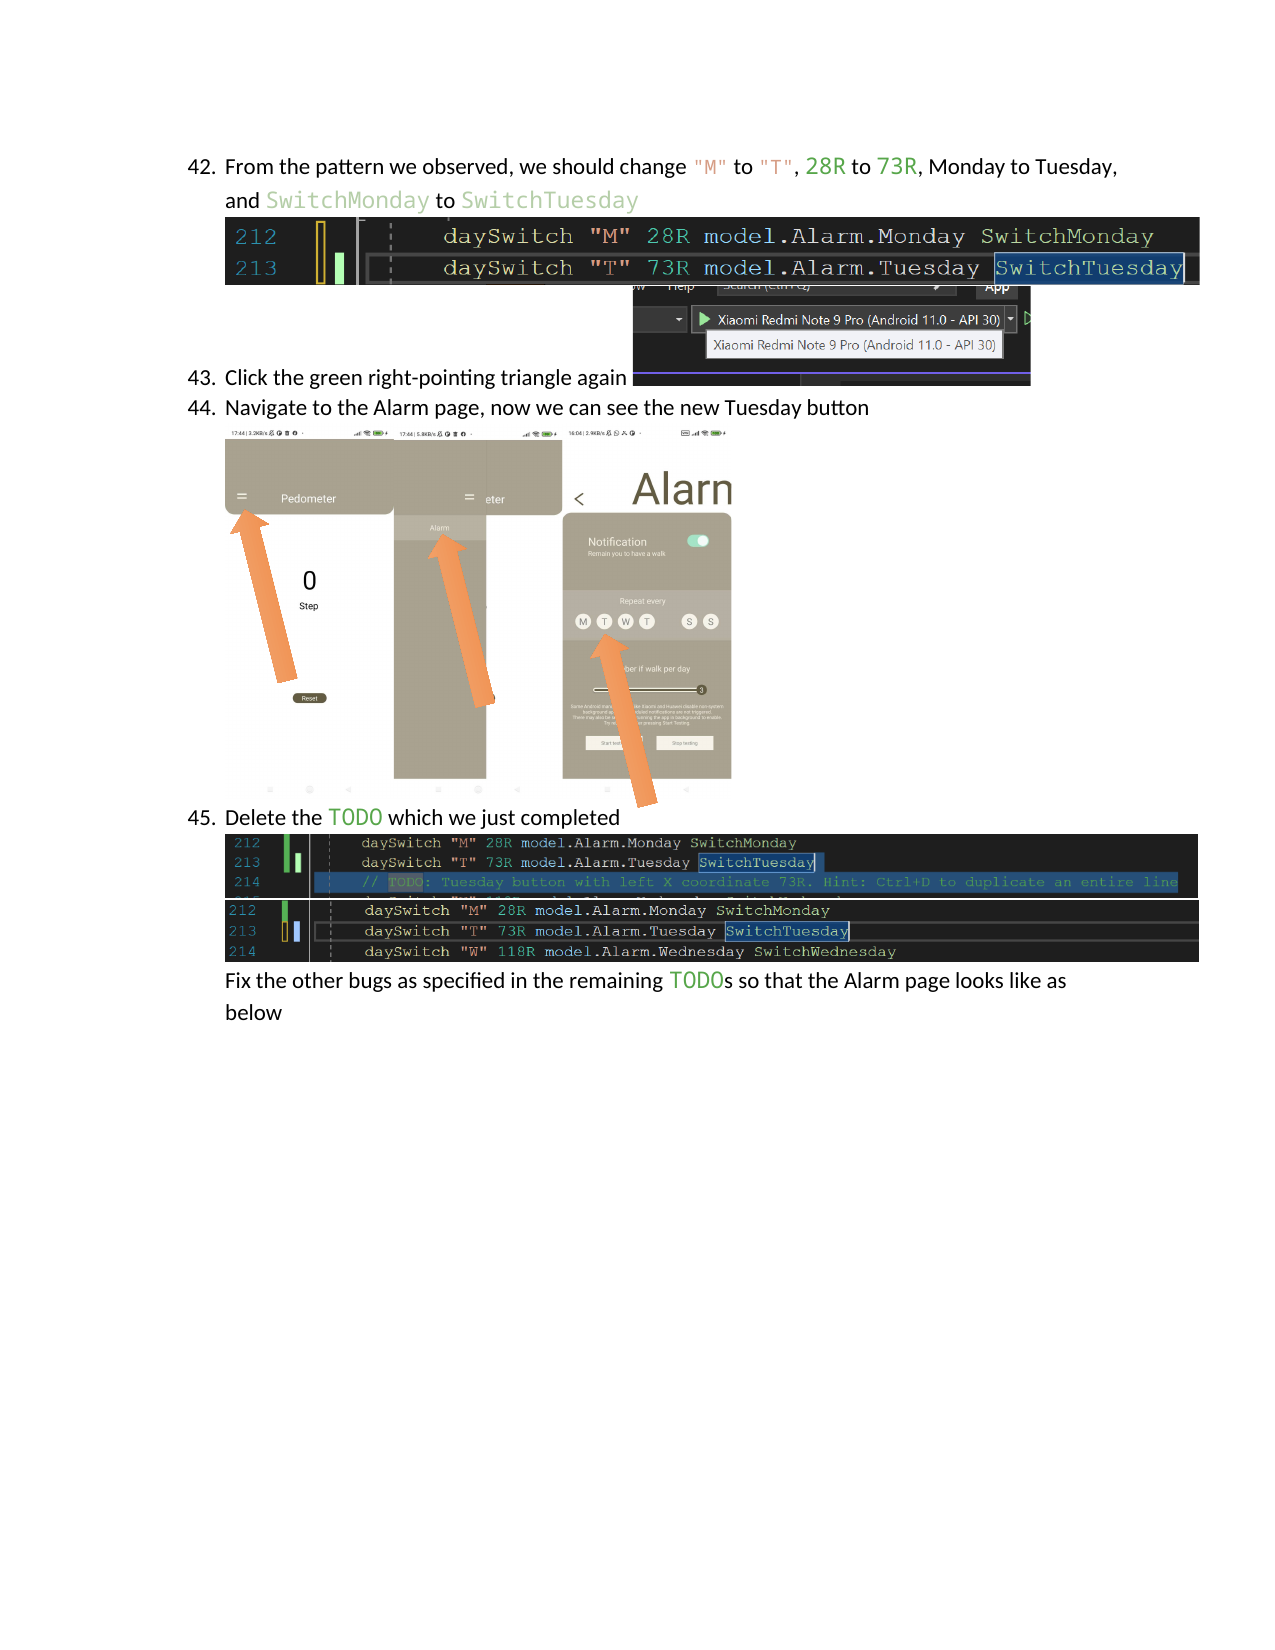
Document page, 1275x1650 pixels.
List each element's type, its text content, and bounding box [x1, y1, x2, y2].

list Fix the other bugs as specified in the remaining TODOs so that the Alarm page looks like as below Hint: the TODO: Typos have the desired text shown below [225, 964, 1125, 1026]
picture [632, 286, 1031, 386]
picture [225, 900, 1199, 962]
picture [225, 834, 1198, 898]
picture [225, 423, 732, 799]
picture [225, 217, 1200, 285]
